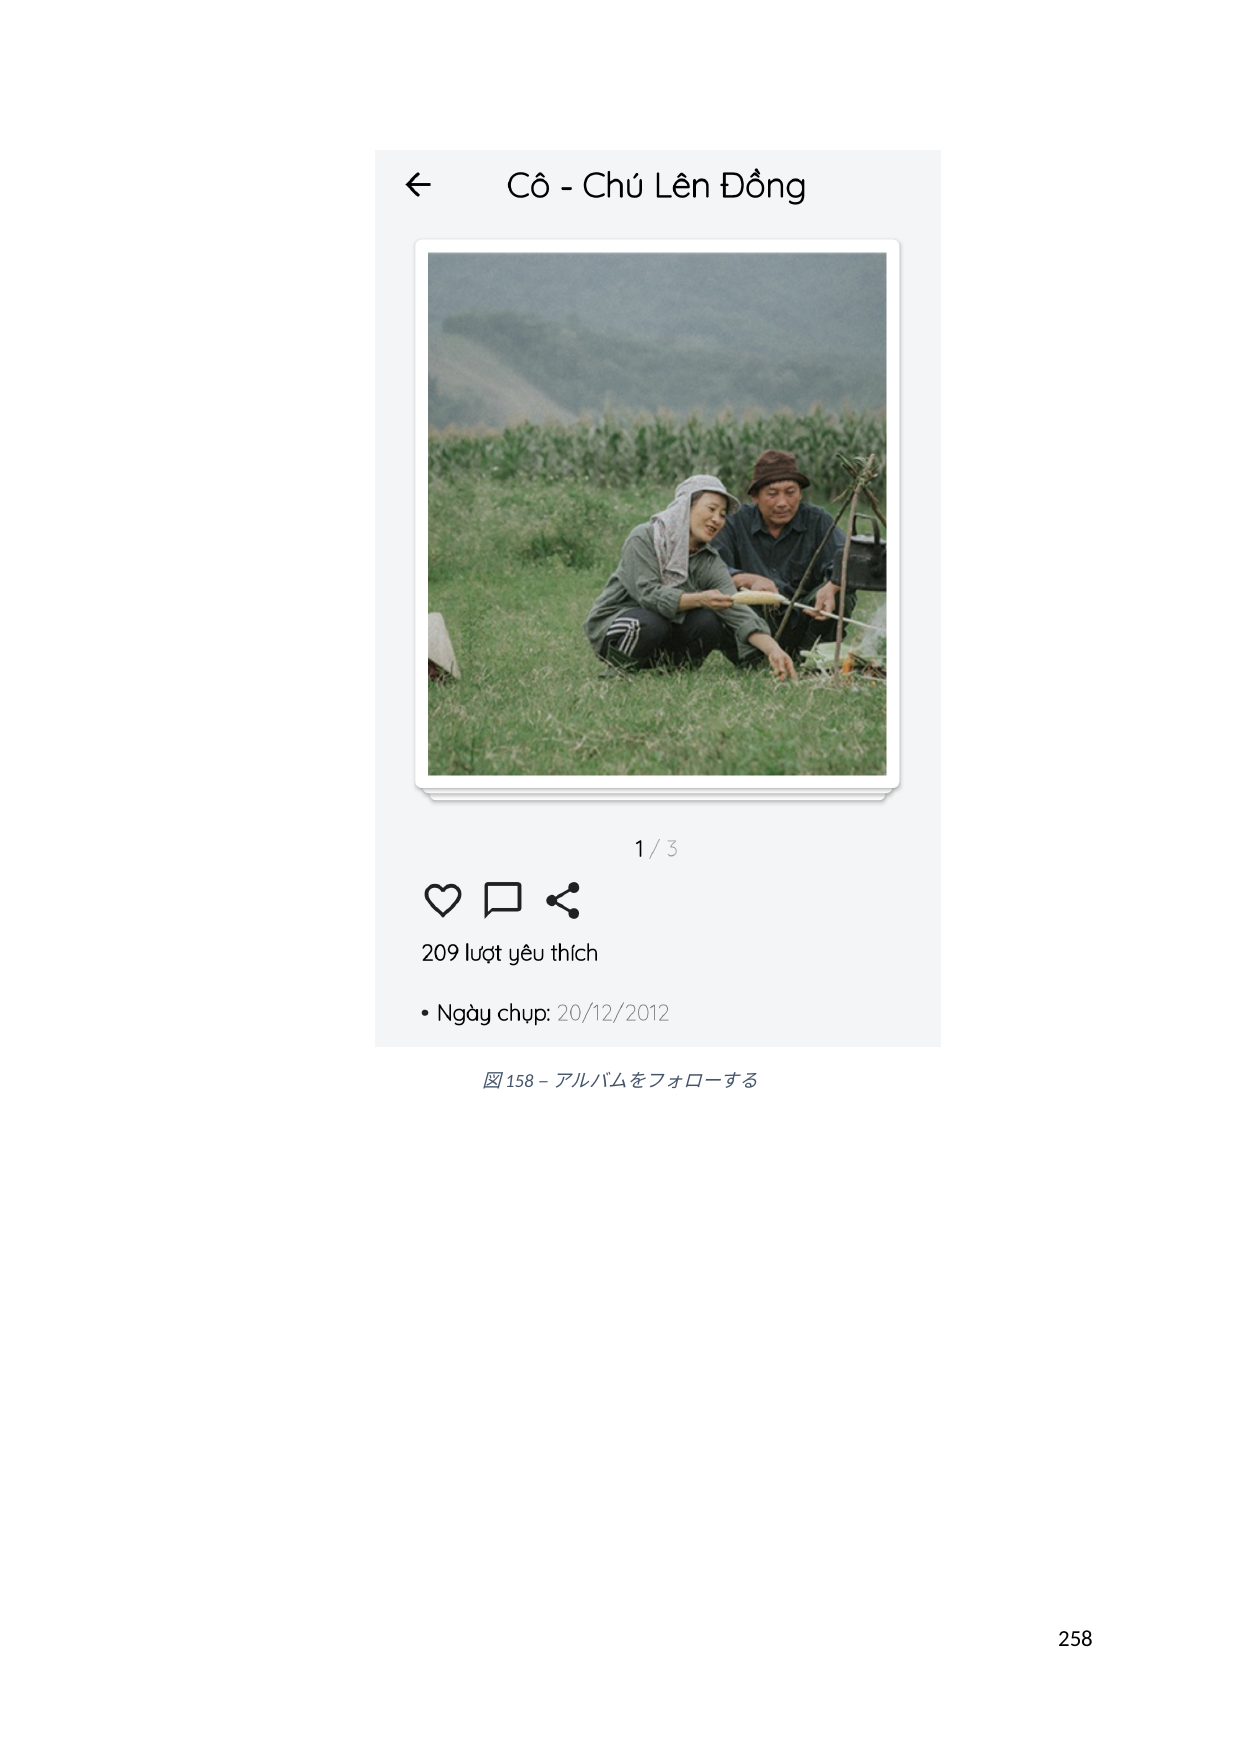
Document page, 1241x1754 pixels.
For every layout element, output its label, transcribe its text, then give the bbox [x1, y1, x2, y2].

picture [375, 150, 941, 1047]
text 図158 – アルバムをフォローする [150, 1065, 1093, 1093]
